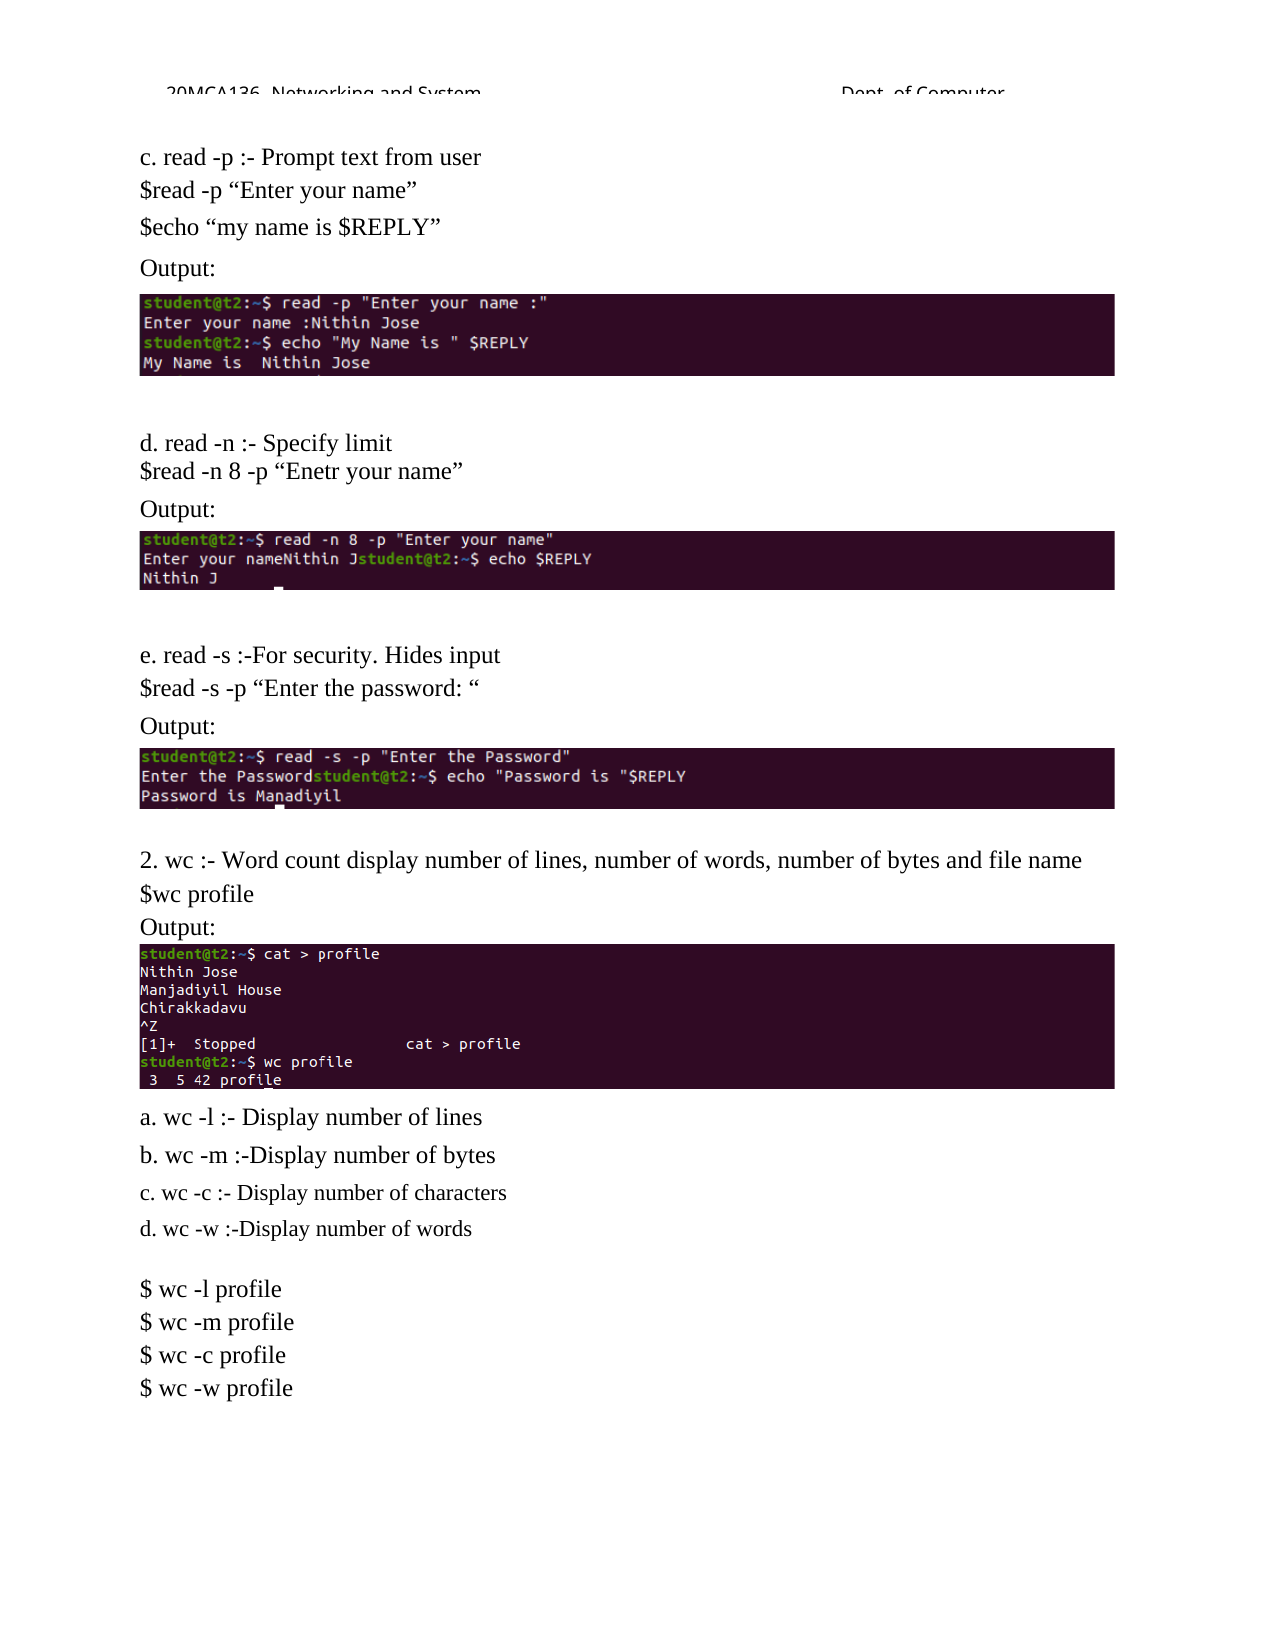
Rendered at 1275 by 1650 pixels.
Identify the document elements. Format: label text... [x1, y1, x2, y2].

text b. wc -m :-Display number of bytes [139, 1140, 1144, 1169]
text $ wc -m profile [139, 1307, 1152, 1336]
text $ wc -c profile [139, 1340, 1152, 1369]
text $echo “my name is $REPLY” [139, 212, 1144, 241]
picture [139, 294, 1115, 376]
text d. read -n :- Specify limit [139, 428, 1144, 456]
text c. read -p :- Prompt text from user [139, 142, 1144, 170]
text $read -p “Enter your name” [139, 175, 1144, 203]
picture [139, 944, 1115, 1089]
picture [139, 748, 1115, 809]
text $ wc -l profile [139, 1274, 1152, 1303]
text $read -n 8 -p “Enetr your name” [139, 456, 1152, 485]
text $read -s -p “Enter the password: “ [139, 673, 1144, 702]
text Output: [139, 494, 1144, 522]
text a. wc -l :- Display number of lines [139, 1102, 1144, 1131]
text d. wc -w :-Display number of words [139, 1215, 1144, 1241]
text Output: [139, 912, 1144, 940]
text Output: [139, 711, 1144, 740]
text c. wc -c :- Display number of characters [139, 1179, 1144, 1205]
text e. read -s :-For security. Hides input [139, 640, 1144, 669]
picture [139, 531, 1115, 590]
text Output: [139, 253, 1144, 282]
text $wc profile [139, 879, 1144, 907]
text 2. wc :- Word count display number of lines, number of words, number of bytes and file name [139, 846, 1144, 874]
text $ wc -w profile [139, 1373, 1152, 1402]
